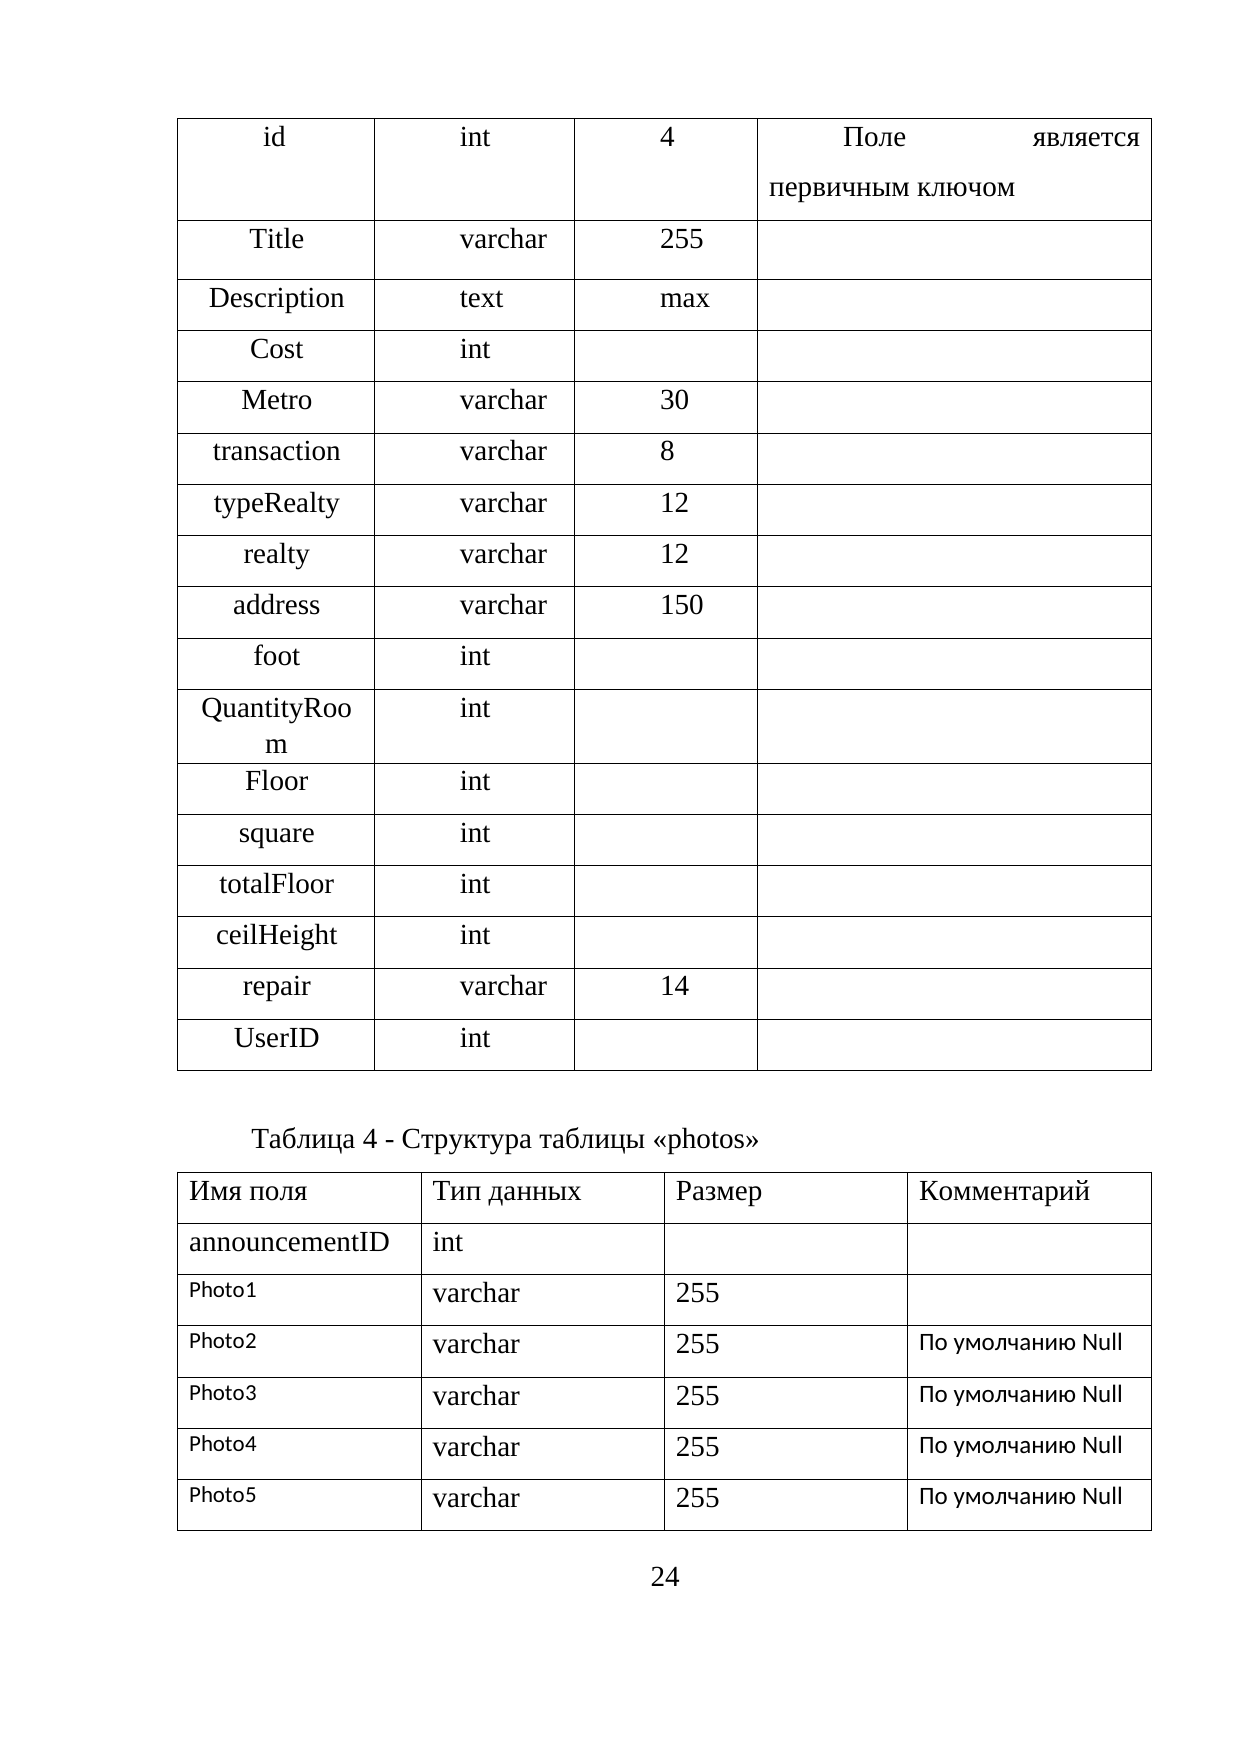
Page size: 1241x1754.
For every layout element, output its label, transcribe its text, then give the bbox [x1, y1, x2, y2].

table_cell [758, 690, 1151, 762]
table_cell 255 [575, 221, 757, 279]
table_cell varchar [422, 1326, 664, 1377]
table_cell Metro [178, 382, 374, 432]
table_cell varchar [375, 434, 574, 484]
table_cell totalFloor [178, 866, 374, 916]
table_cell Floor [178, 764, 374, 814]
table_cell [575, 331, 757, 381]
table_cell Поле является первичным ключом [758, 119, 1151, 220]
table_cell UserID [178, 1020, 374, 1070]
table_cell [908, 1275, 1151, 1325]
table_header Комментарий [908, 1173, 1151, 1223]
table_cell transaction [178, 434, 374, 484]
table_cell 255 [665, 1326, 907, 1377]
table_cell [758, 221, 1151, 279]
table_cell int [375, 917, 574, 967]
table_cell [575, 690, 757, 762]
table_cell [758, 917, 1151, 967]
table_cell [575, 764, 757, 814]
table_cell [758, 434, 1151, 484]
table_cell Description [178, 280, 374, 330]
table_cell 255 [665, 1480, 907, 1530]
table_cell max [575, 280, 757, 330]
table_cell По умолчанию Null [908, 1480, 1151, 1530]
table_cell [758, 866, 1151, 916]
table_cell По умолчанию Null [908, 1429, 1151, 1479]
table_header Имя поля [178, 1173, 421, 1223]
table_cell text [375, 280, 574, 330]
table_cell announcementID [178, 1224, 421, 1274]
table_cell [758, 587, 1151, 637]
table_cell varchar [422, 1429, 664, 1479]
table_cell varchar [375, 221, 574, 279]
table_cell Photo2 [178, 1326, 421, 1377]
table_cell int [375, 764, 574, 814]
table_cell По умолчанию Null [908, 1378, 1151, 1428]
table_cell 12 [575, 485, 757, 535]
table_cell varchar [422, 1378, 664, 1428]
table_cell [758, 1020, 1151, 1070]
table_cell varchar [375, 587, 574, 637]
table_cell [908, 1224, 1151, 1274]
table_cell Photo5 [178, 1480, 421, 1530]
table_cell varchar [375, 536, 574, 586]
table_cell ceilHeight [178, 917, 374, 967]
table_cell По умолчанию Null [908, 1326, 1151, 1377]
table_cell int [375, 119, 574, 220]
table_header Размер [665, 1173, 907, 1223]
table_cell varchar [422, 1480, 664, 1530]
table_cell 255 [665, 1429, 907, 1479]
table_cell [758, 331, 1151, 381]
table_cell address [178, 587, 374, 637]
table_cell [758, 815, 1151, 865]
table_cell [758, 639, 1151, 689]
table_cell [575, 917, 757, 967]
table_cell 8 [575, 434, 757, 484]
table_cell id [178, 119, 374, 220]
table_cell varchar [375, 485, 574, 535]
table_cell typeRealty [178, 485, 374, 535]
table_header Тип данных [422, 1173, 664, 1223]
table_cell varchar [375, 382, 574, 432]
table_cell Photo3 [178, 1378, 421, 1428]
table_cell varchar [375, 969, 574, 1019]
table_cell foot [178, 639, 374, 689]
table_cell int [375, 690, 574, 762]
table_cell int [375, 866, 574, 916]
text Таблица 4 - Структура таблицы «photos» [177, 1121, 1152, 1155]
table_cell [575, 639, 757, 689]
table_cell int [375, 815, 574, 865]
table_cell [758, 280, 1151, 330]
table_cell [758, 382, 1151, 432]
table_cell int [375, 1020, 574, 1070]
table_cell [758, 764, 1151, 814]
table_cell 14 [575, 969, 757, 1019]
table_cell repair [178, 969, 374, 1019]
table_cell 12 [575, 536, 757, 586]
table_cell [575, 866, 757, 916]
table_cell 4 [575, 119, 757, 220]
table_cell 255 [665, 1378, 907, 1428]
table_cell [758, 485, 1151, 535]
table_cell 150 [575, 587, 757, 637]
table_cell 255 [665, 1275, 907, 1325]
table_cell realty [178, 536, 374, 586]
table_cell [758, 969, 1151, 1019]
table_cell Photo4 [178, 1429, 421, 1479]
table_cell int [375, 331, 574, 381]
table_cell varchar [422, 1275, 664, 1325]
table_cell 30 [575, 382, 757, 432]
table_cell Cost [178, 331, 374, 381]
table_cell square [178, 815, 374, 865]
table_cell Photo1 [178, 1275, 421, 1325]
table_cell [575, 1020, 757, 1070]
table_cell [575, 815, 757, 865]
table_cell int [375, 639, 574, 689]
table_cell int [422, 1224, 664, 1274]
table_cell [758, 536, 1151, 586]
table_cell [665, 1224, 907, 1274]
table_cell QuantityRoom [178, 690, 374, 762]
table_cell Title [178, 221, 374, 279]
